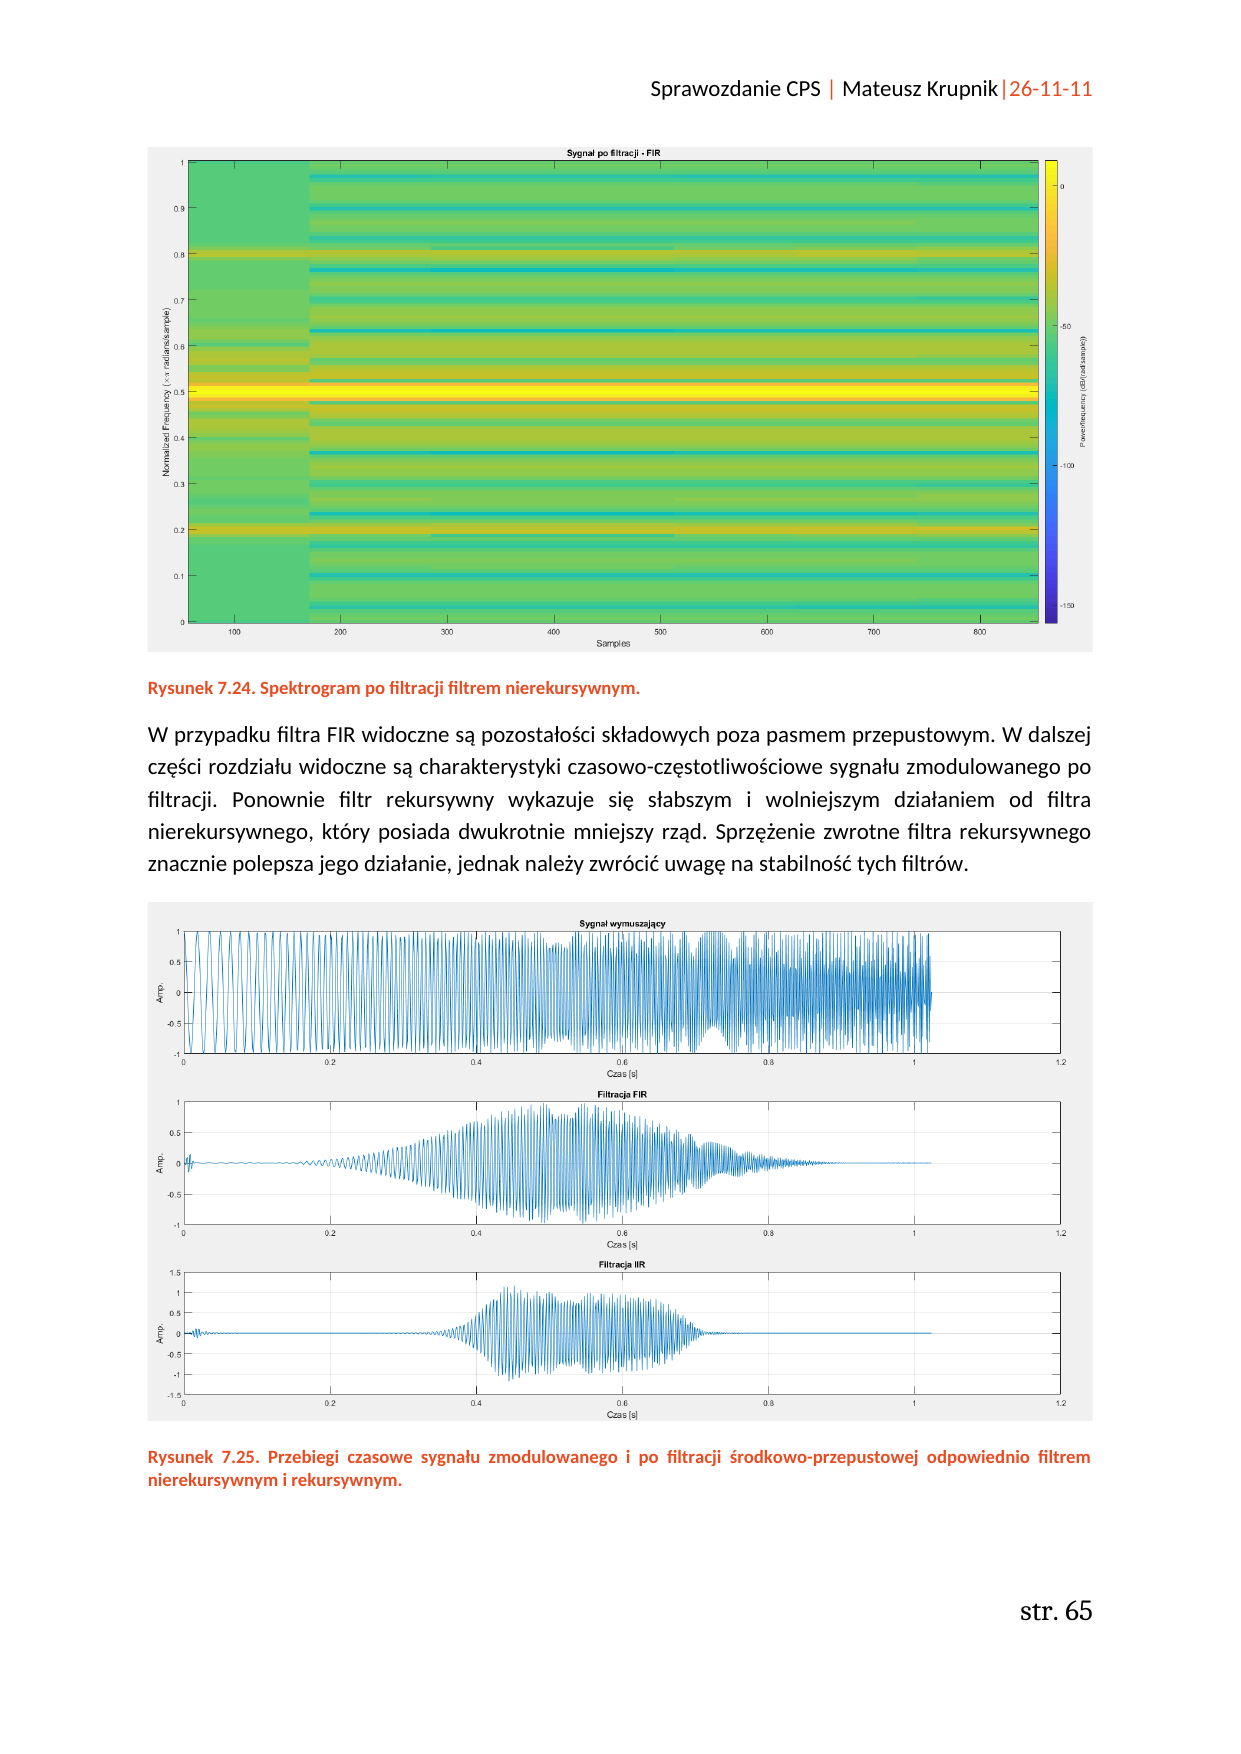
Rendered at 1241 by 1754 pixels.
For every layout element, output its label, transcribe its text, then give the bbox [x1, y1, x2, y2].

picture [147, 147, 1093, 652]
picture [147, 902, 1093, 1421]
text Rysunek 7.15. Spektrogram po filtracji filtrem nierekursywnym. [148, 677, 1093, 699]
text W przypadku filtra FIR widoczne są pozostałości składowych poza pasmem przepustowym. W dalszej części rozdziału widoczne są charakterystyki czasowo-częstotliwościowe sygnału zmodulowanego po filtracji. Ponownie filtr rekursywny wykazuje się słabszym i wolniejszym działaniem od filtra nierekursywnego, który posiada dwukrotnie mniejszy rząd. Sprzężenie zwrotne filtra rekursywnego znacznie polepsza jego działanie, jednak należy zwrócić uwagę na stabilność tych filtrów. [148, 720, 1093, 877]
text Rysunek 7.16. Przebiegi czasowe sygnału zmodulowanego i po filtracji środkowo-przepustowej odpowiednio filtrem nierekursywnym i rekursywnym. [148, 1445, 1093, 1491]
